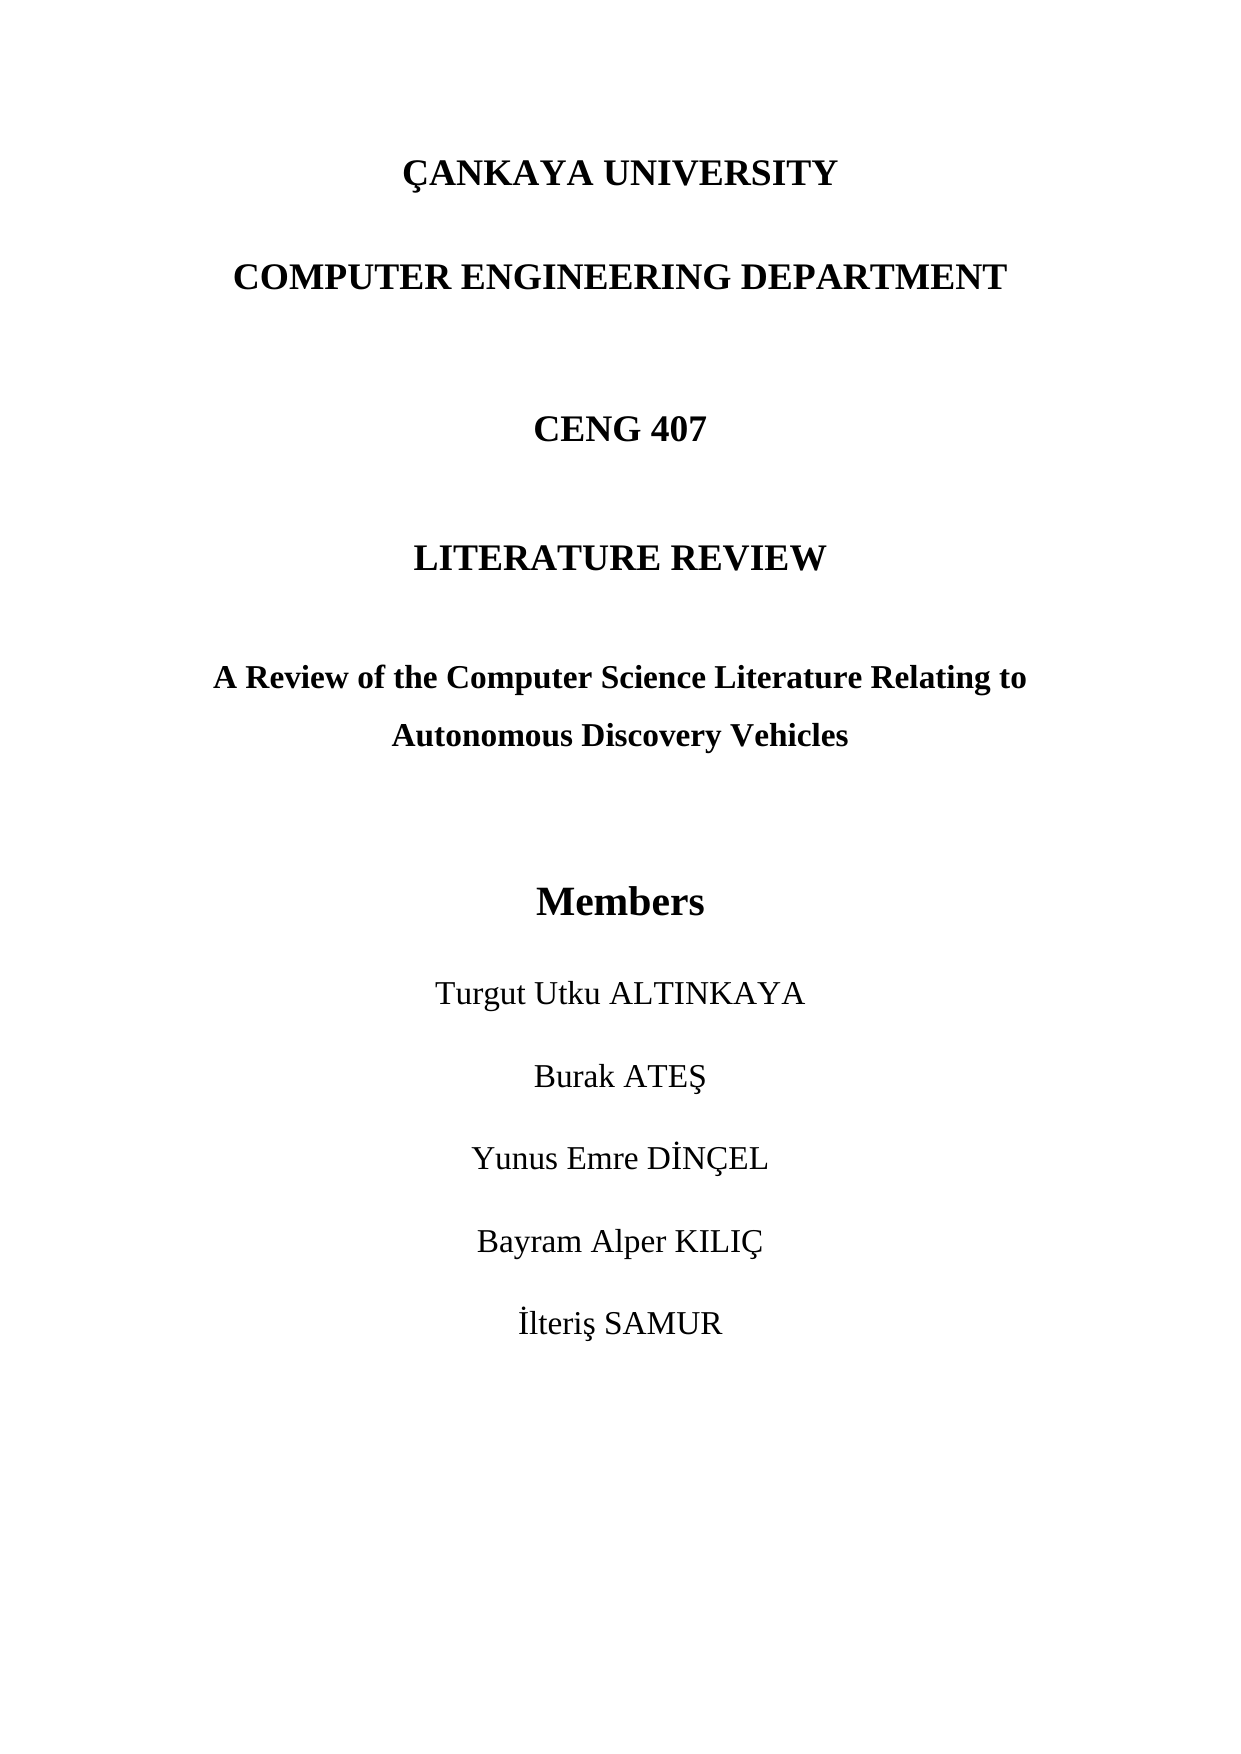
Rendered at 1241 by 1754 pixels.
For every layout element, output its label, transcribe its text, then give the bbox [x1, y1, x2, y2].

text Members [150, 877, 1090, 925]
text İlteriş SAMUR [150, 1304, 1090, 1342]
text COMPUTER ENGINEERING DEPARTMENT [150, 254, 1090, 297]
text Yunus Emre DİNÇEL [150, 1139, 1090, 1177]
text A Review of the Computer Science Literature Relating to Autonomous Discovery Vehicles [150, 658, 1090, 754]
text LITERATURE REVIEW [150, 536, 1090, 579]
text ÇANKAYA UNIVERSITY [150, 150, 1090, 193]
text Turgut Utku ALTINKAYA [150, 974, 1090, 1012]
text CENG 407 [150, 406, 1090, 449]
text Bayram Alper KILIÇ [150, 1221, 1090, 1259]
text Burak ATEŞ [150, 1056, 1090, 1094]
